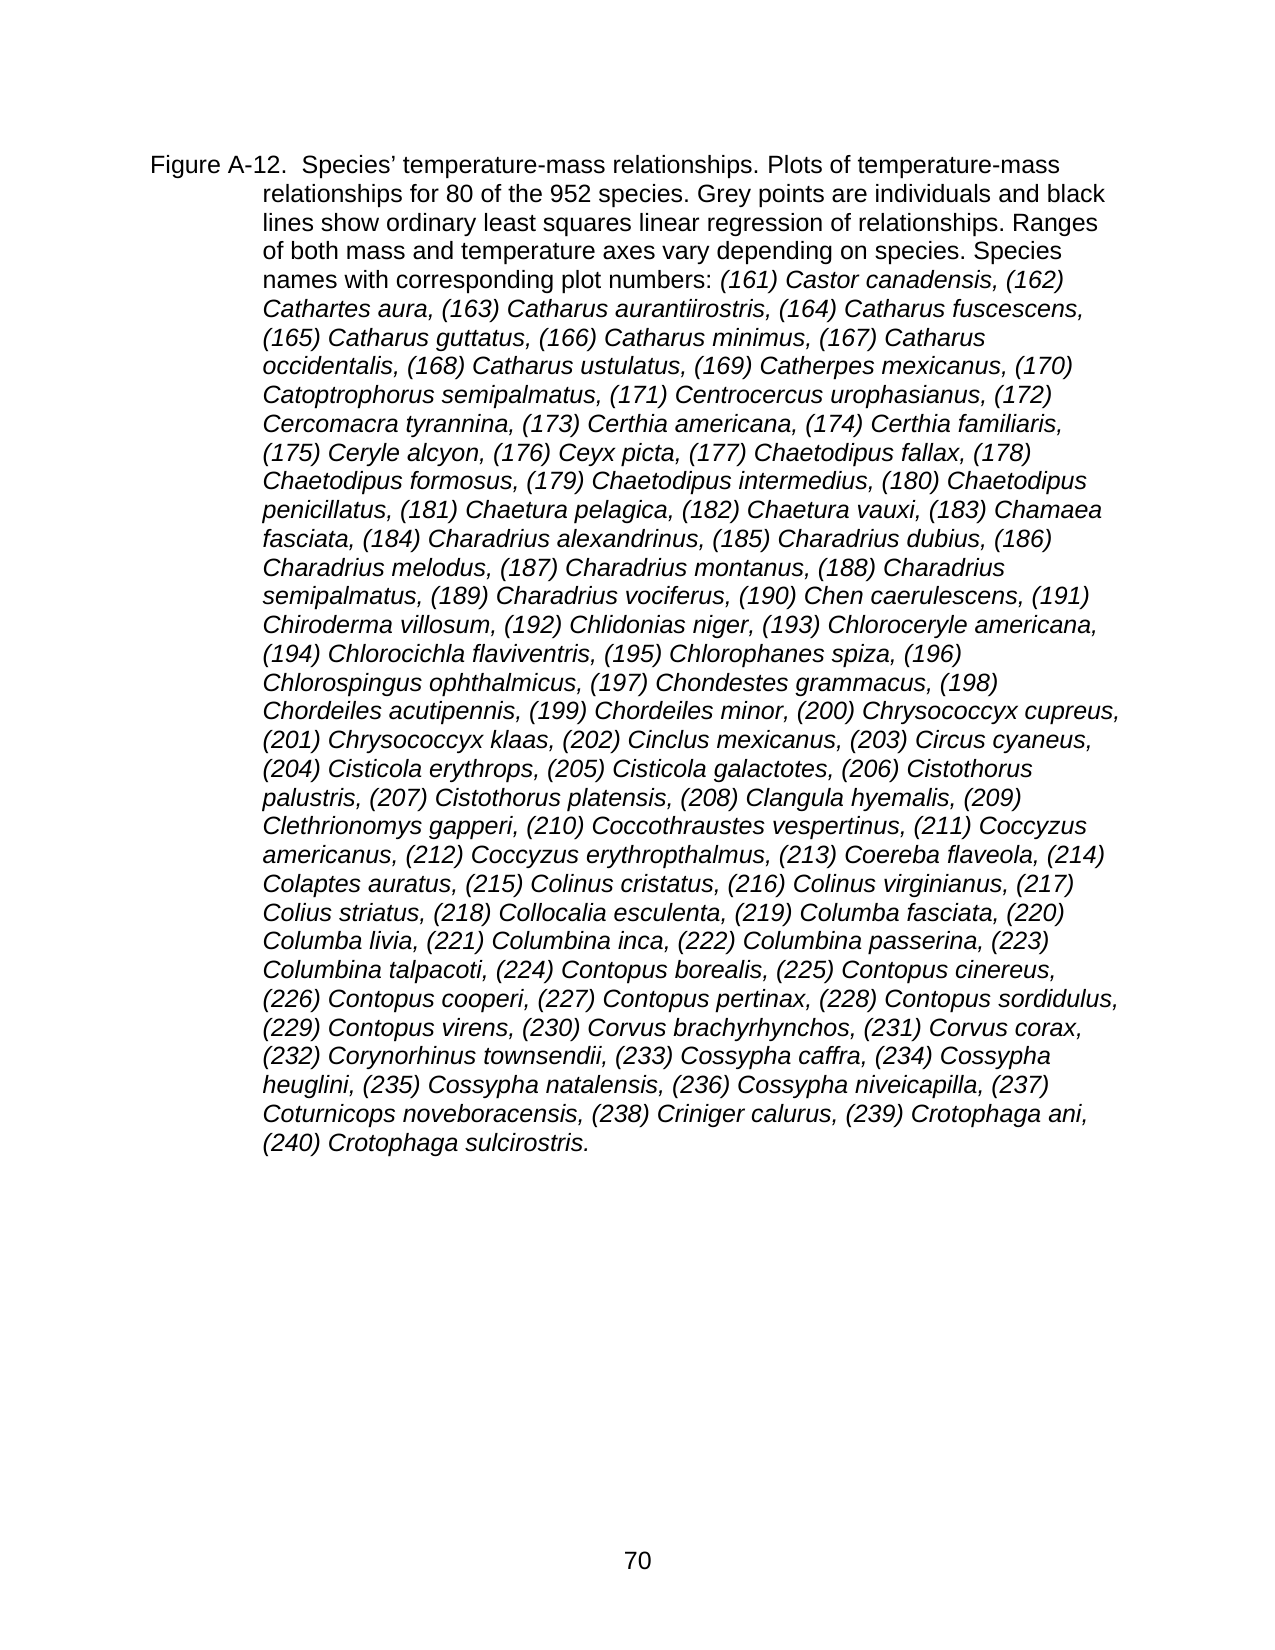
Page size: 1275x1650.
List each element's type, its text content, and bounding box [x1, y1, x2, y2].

text Figure A-12. Species’ temperature-mass relationships. Plots of temperature-mass relationships for 80 of the 952 species. Grey points are individuals and black lines show ordinary least squares linear regression of relationships. Ranges of both mass and temperature axes vary depending on species. Species names with corresponding plot numbers: (161) Castor canadensis, (162) Cathartes aura, (163) Catharus aurantiirostris, (164) Catharus fuscescens, (165) Catharus guttatus, (166) Catharus minimus, (167) Catharus occidentalis, (168) Catharus ustulatus, (169) Catherpes mexicanus, (170) Catoptrophorus semipalmatus, (171) Centrocercus urophasianus, (172) Cercomacra tyrannina, (173) Certhia americana, (174) Certhia familiaris, (175) Ceryle alcyon, (176) Ceyx picta, (177) Chaetodipus fallax, (178) Chaetodipus formosus, (179) Chaetodipus intermedius, (180) Chaetodipus penicillatus, (181) Chaetura pelagica, (182) Chaetura vauxi, (183) Chamaea fasciata, (184) Charadrius alexandrinus, (185) Charadrius dubius, (186) Charadrius melodus, (187) Charadrius montanus, (188) Charadrius semipalmatus, (189) Charadrius vociferus, (190) Chen caerulescens, (191) Chiroderma villosum, (192) Chlidonias niger, (193) Chloroceryle americana, (194) Chlorocichla flaviventris, (195) Chlorophanes spiza, (196) Chlorospingus ophthalmicus, (197) Chondestes grammacus, (198) Chordeiles acutipennis, (199) Chordeiles minor, (200) Chrysococcyx cupreus, (201) Chrysococcyx klaas, (202) Cinclus mexicanus, (203) Circus cyaneus, (204) Cisticola erythrops, (205) Cisticola galactotes, (206) Cistothorus palustris, (207) Cistothorus platensis, (208) Clangula hyemalis, (209) Clethrionomys gapperi, (210) Coccothraustes vespertinus, (211) Coccyzus americanus, (212) Coccyzus erythropthalmus, (213) Coereba flaveola, (214) Colaptes auratus, (215) Colinus cristatus, (216) Colinus virginianus, (217) Colius striatus, (218) Collocalia esculenta, (219) Columba fasciata, (220) Columba livia, (221) Columbina inca, (222) Columbina passerina, (223) Columbina talpacoti, (224) Contopus borealis, (225) Contopus cinereus, (226) Contopus cooperi, (227) Contopus pertinax, (228) Contopus sordidulus, (229) Contopus virens, (230) Corvus brachyrhynchos, (231) Corvus corax, (232) Corynorhinus townsendii, (233) Cossypha caffra, (234) Cossypha heuglini, (235) Cossypha natalensis, (236) Cossypha niveicapilla, (237) Coturnicops noveboracensis, (238) Criniger calurus, (239) Crotophaga ani, (240) Crotophaga sulcirostris. [150, 150, 1125, 1156]
